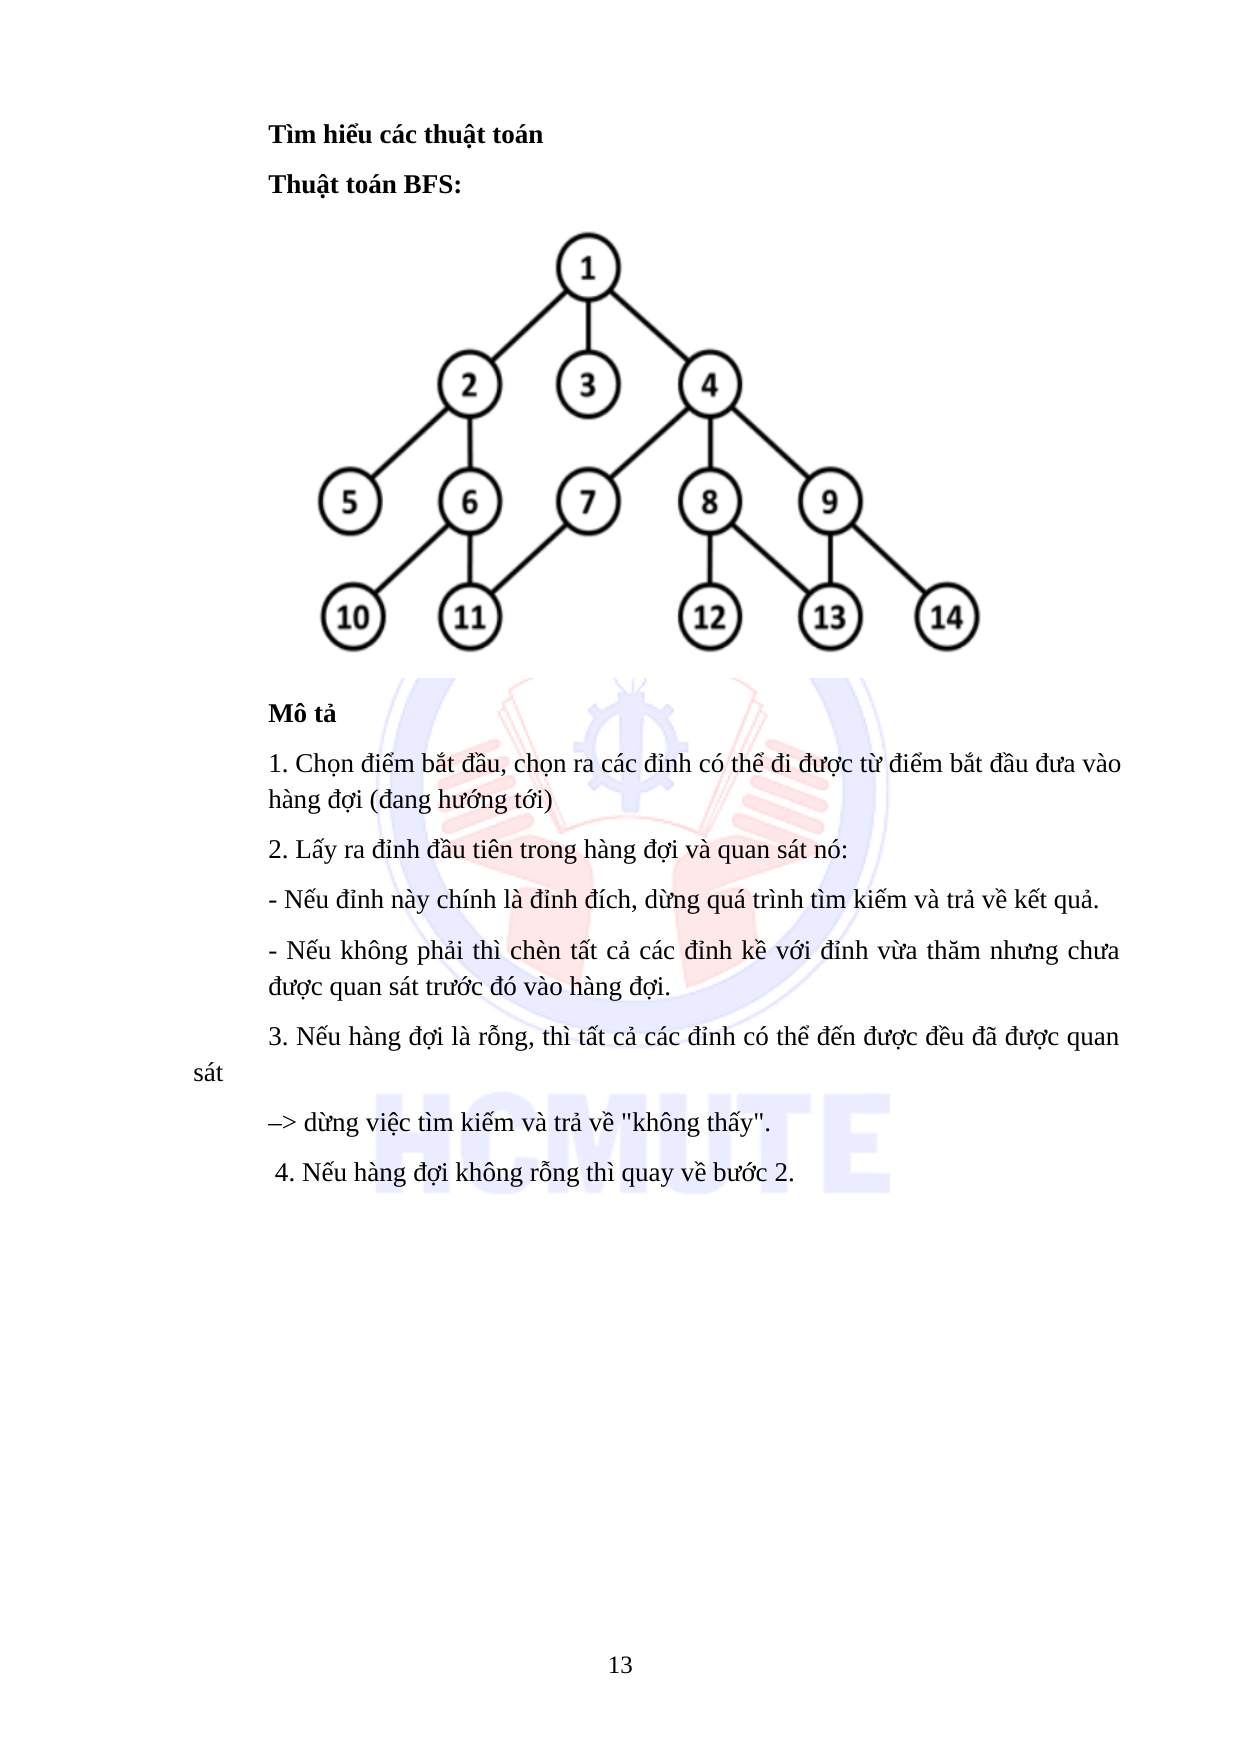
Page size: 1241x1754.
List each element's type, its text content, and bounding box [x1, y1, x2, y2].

text 3. Nếu hàng đợi là rỗng, thì tất cả các đỉnh có thể đến được đều đã được quan sát [193, 1020, 1122, 1087]
text Thuật toán BFS: [118, 168, 1122, 199]
text 2. Lấy ra đỉnh đầu tiên trong hàng đợi và quan sát nó: [193, 833, 1122, 864]
picture [268, 218, 1041, 678]
text - Nếu đỉnh này chính là đỉnh đích, dừng quá trình tìm kiếm và trả về kết quả. [193, 883, 1122, 915]
text –> dừng việc tìm kiếm và trả về "không thấy". [193, 1106, 1122, 1137]
text Mô tả [193, 697, 1122, 728]
text - Nếu không phải thì chèn tất cả các đỉnh kề với đỉnh vừa thăm nhưng chưa được quan sát trước đó vào hàng đợi. [268, 934, 1122, 1001]
text 1. Chọn điểm bắt đầu, chọn ra các đỉnh có thể đi được từ điểm bắt đầu đưa vào hàng đợi (đang hướng tới) [268, 747, 1122, 814]
text 4. Nếu hàng đợi không rỗng thì quay về bước 2. [193, 1156, 1122, 1187]
text Tìm hiểu các thuật toán [268, 118, 1122, 149]
